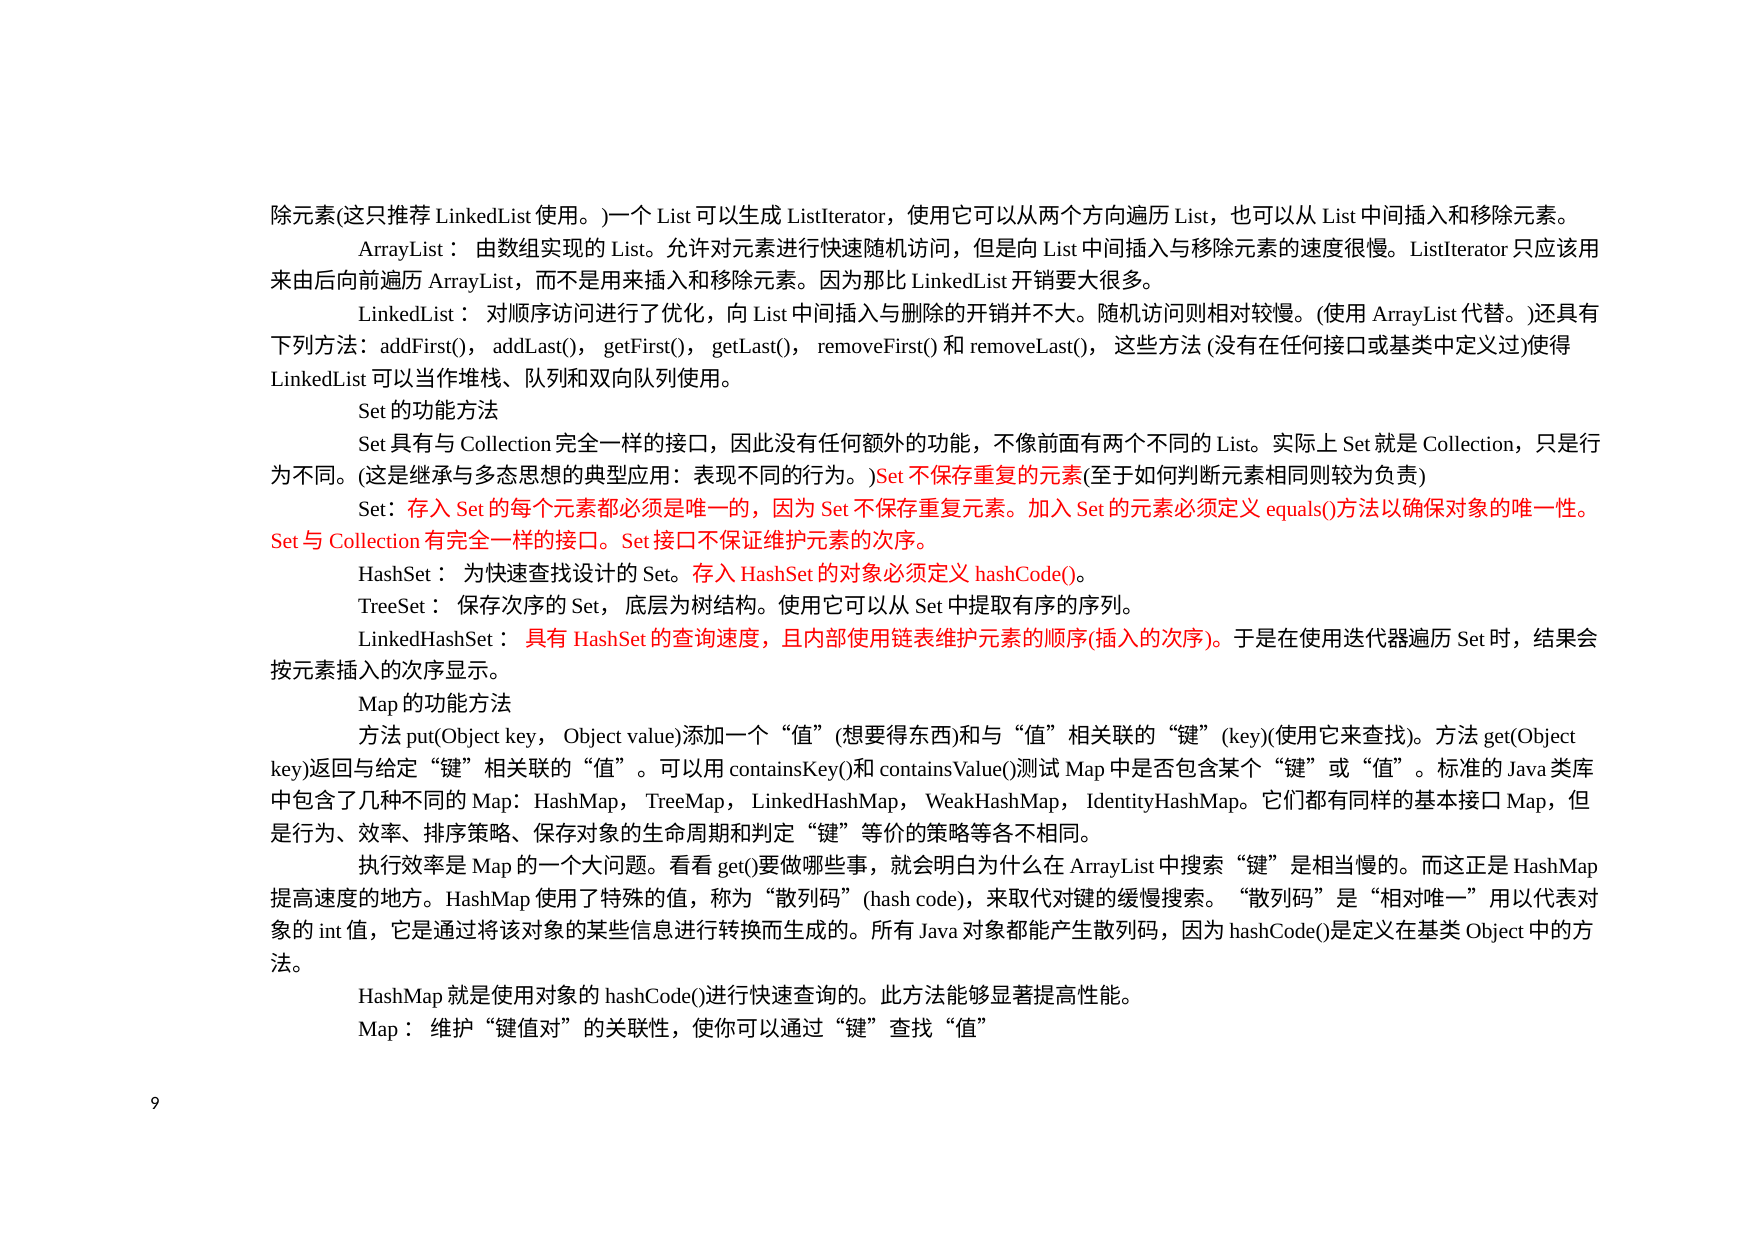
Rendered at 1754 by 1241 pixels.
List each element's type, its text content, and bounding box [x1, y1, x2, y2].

list Set具有与Collection完全一样的接口，因此没有任何额外的功能，不像前面有两个不同的List。实际上Set就是Collection，只是行为不同。(这是继承与多态思想的典型应用：表现不同的行为。)Set不保存重复的元素(至于如何判断元素相同则较为负责) [270, 425, 1604, 490]
list TreeSet ： 保存次序的Set， 底层为树结构。使用它可以从Set中提取有序的序列。 [270, 588, 1604, 620]
list LinkedHashSet ： 具有HashSet的查询速度，且内部使用链表维护元素的顺序(插入的次序)。于是在使用迭代器遍历Set时，结果会按元素插入的次序显示。 [270, 620, 1604, 685]
list Set：存入Set的每个元素都必须是唯一的，因为Set不保存重复元素。加入Set的元素必须定义equals()方法以确保对象的唯一性。Set与Collection有完全一样的接口。Set接口不保证维护元素的次序。 [270, 490, 1604, 555]
list Map的功能方法 [270, 685, 1604, 718]
list Set的功能方法 [270, 393, 1604, 425]
list ArrayList ： 由数组实现的List。允许对元素进行快速随机访问，但是向List中间插入与移除元素的速度很慢。ListIterator只应该用来由后向前遍历ArrayList，而不是用来插入和移除元素。因为那比LinkedList开销要大很多。 [270, 230, 1604, 295]
list LinkedList ： 对顺序访问进行了优化，向List中间插入与删除的开销并不大。随机访问则相对较慢。(使用ArrayList代替。)还具有下列方法：addFirst()， addLast()， getFirst()， getLast()， removeFirst() 和 removeLast()， 这些方法 (没有在任何接口或基类中定义过)使得LinkedList可以当作堆栈、队列和双向队列使用。 [270, 295, 1604, 393]
list HashSet ： 为快速查找设计的Set。存入HashSet的对象必须定义hashCode()。 [270, 555, 1604, 588]
list 方法put(Object key， Object value)添加一个“值”(想要得东西)和与“值”相关联的“键”(key)(使用它来查找)。方法get(Object key)返回与给定“键”相关联的“值”。可以用containsKey()和containsValue()测试Map中是否包含某个“键”或“值”。标准的Java类库中包含了几种不同的Map：HashMap， TreeMap， LinkedHashMap， WeakHashMap， IdentityHashMap。它们都有同样的基本接口Map，但是行为、效率、排序策略、保存对象的生命周期和判定“键”等价的策略等各不相同。 [270, 718, 1604, 848]
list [270, 198, 1604, 230]
list HashMap就是使用对象的hashCode()进行快速查询的。此方法能够显著提高性能。 [270, 978, 1604, 1010]
list Map ： 维护“键值对”的关联性，使你可以通过“键”查找“值” [270, 1010, 1604, 1043]
list 执行效率是Map的一个大问题。看看get()要做哪些事，就会明白为什么在ArrayList中搜索“键”是相当慢的。而这正是HashMap提高速度的地方。HashMap使用了特殊的值，称为“散列码”(hash code)，来取代对键的缓慢搜索。“散列码”是“相对唯一”用以代表对象的int值，它是通过将该对象的某些信息进行转换而生成的。所有Java对象都能产生散列码，因为hashCode()是定义在基类Object中的方法。 [270, 848, 1604, 978]
